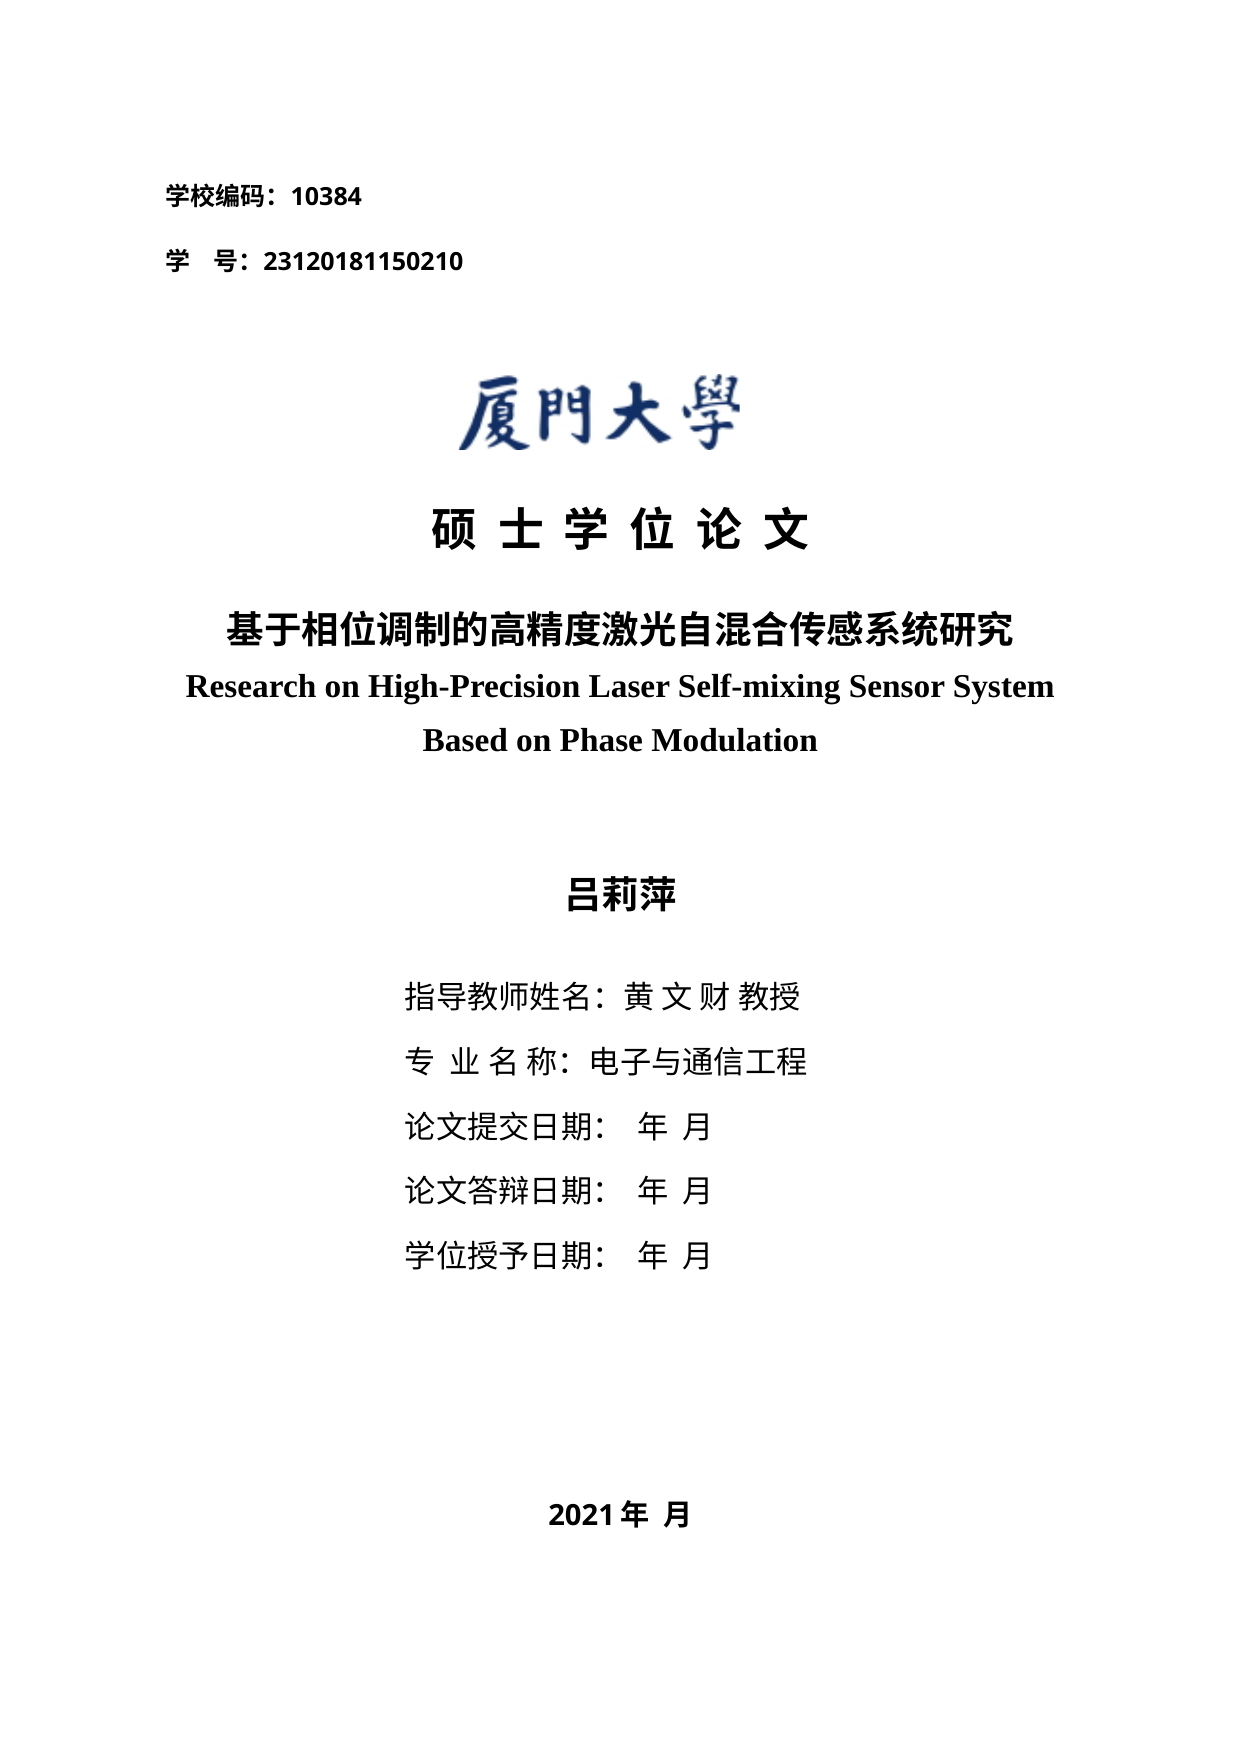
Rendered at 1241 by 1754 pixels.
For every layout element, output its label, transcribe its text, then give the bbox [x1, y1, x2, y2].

picture [458, 374, 739, 449]
text 基于相位调制的高精度激光自混合传感系统研究 [165, 600, 1075, 654]
text 学位授予日期： 年 月 [165, 1216, 1075, 1280]
text 学校编码：10384 [165, 162, 1075, 227]
text 论文提交日期： 年 月 [165, 1086, 1075, 1151]
text 指导教师姓名：黄 文 财 教授 [165, 957, 1075, 1022]
text 学 号：23120181150210 [165, 227, 1075, 292]
text 专 业 名 称：电子与通信工程 [165, 1022, 1075, 1086]
text Research on High-Precision Laser Self-mixing Sensor System Based on Phase Modulation [165, 654, 1075, 762]
text 2021年 月 [165, 1497, 1075, 1532]
text 论文答辩日期： 年 月 [165, 1151, 1075, 1216]
text 硕 士 学 位 论 文 [165, 504, 1075, 557]
text 吕莉萍 [165, 860, 1075, 925]
